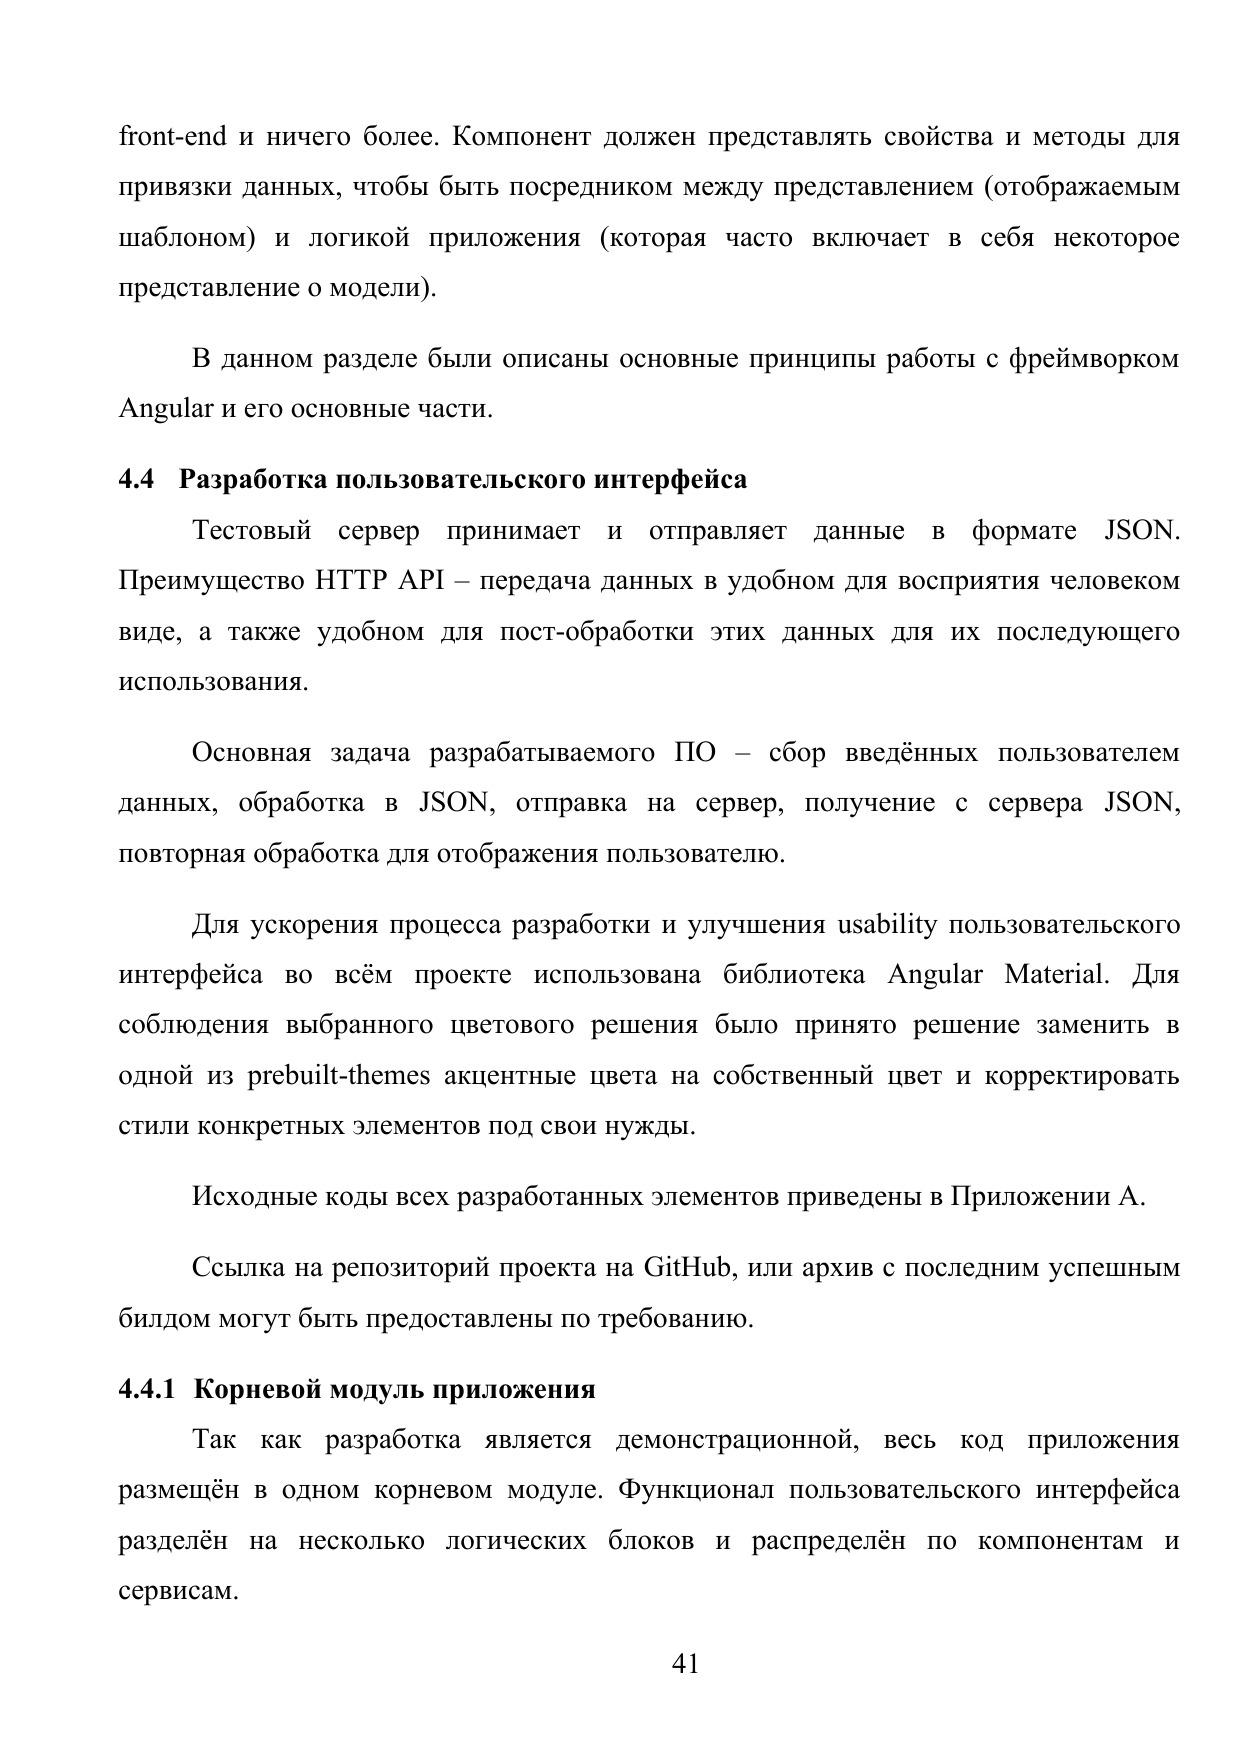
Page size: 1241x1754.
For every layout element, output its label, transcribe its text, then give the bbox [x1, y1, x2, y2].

subtitle Корневой модуль приложения [118, 1371, 1181, 1404]
text Для ускорения процесса разработки и улучшения usability пользовательского интерфейса во всём проекте использована библиотека Angular Material. Для соблюдения выбранного цветового решения было принято решение заменить в одной из prebuilt-themes акцентные цвета на собственный цвет и корректировать стили конкретных элементов под свои нужды. [118, 906, 1181, 1141]
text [118, 118, 1181, 303]
text Ссылка на репозиторий проекта на GitHub, или архив с последним успешным билдом могут быть предоставлены по требованию. [118, 1249, 1181, 1333]
text Основная задача разрабатываемого ПО – сбор введённых пользователем данных, обработка в JSON, отправка на сервер, получение с сервера JSON, повторная обработка для отображения пользователю. [118, 734, 1181, 868]
text Так как разработка является демонстрационной, весь код приложения размещён в одном корневом модуле. Функционал пользовательского интерфейса разделён на несколько логических блоков и распределён по компонентам и сервисам. [118, 1421, 1181, 1606]
text В данном разделе были описаны основные принципы работы с фреймворком Angular и его основные части. [118, 340, 1181, 424]
text Тестовый сервер принимает и отправляет данные в формате JSON. Преимущество HTTP API – передача данных в удобном для восприятия человеком виде, а также удобном для пост-обработки этих данных для их последующего использования. [118, 512, 1181, 696]
subtitle Разработка пользовательского интерфейса [118, 462, 1181, 495]
text Исходные коды всех разработанных элементов приведены в Приложении А. [118, 1178, 1181, 1212]
